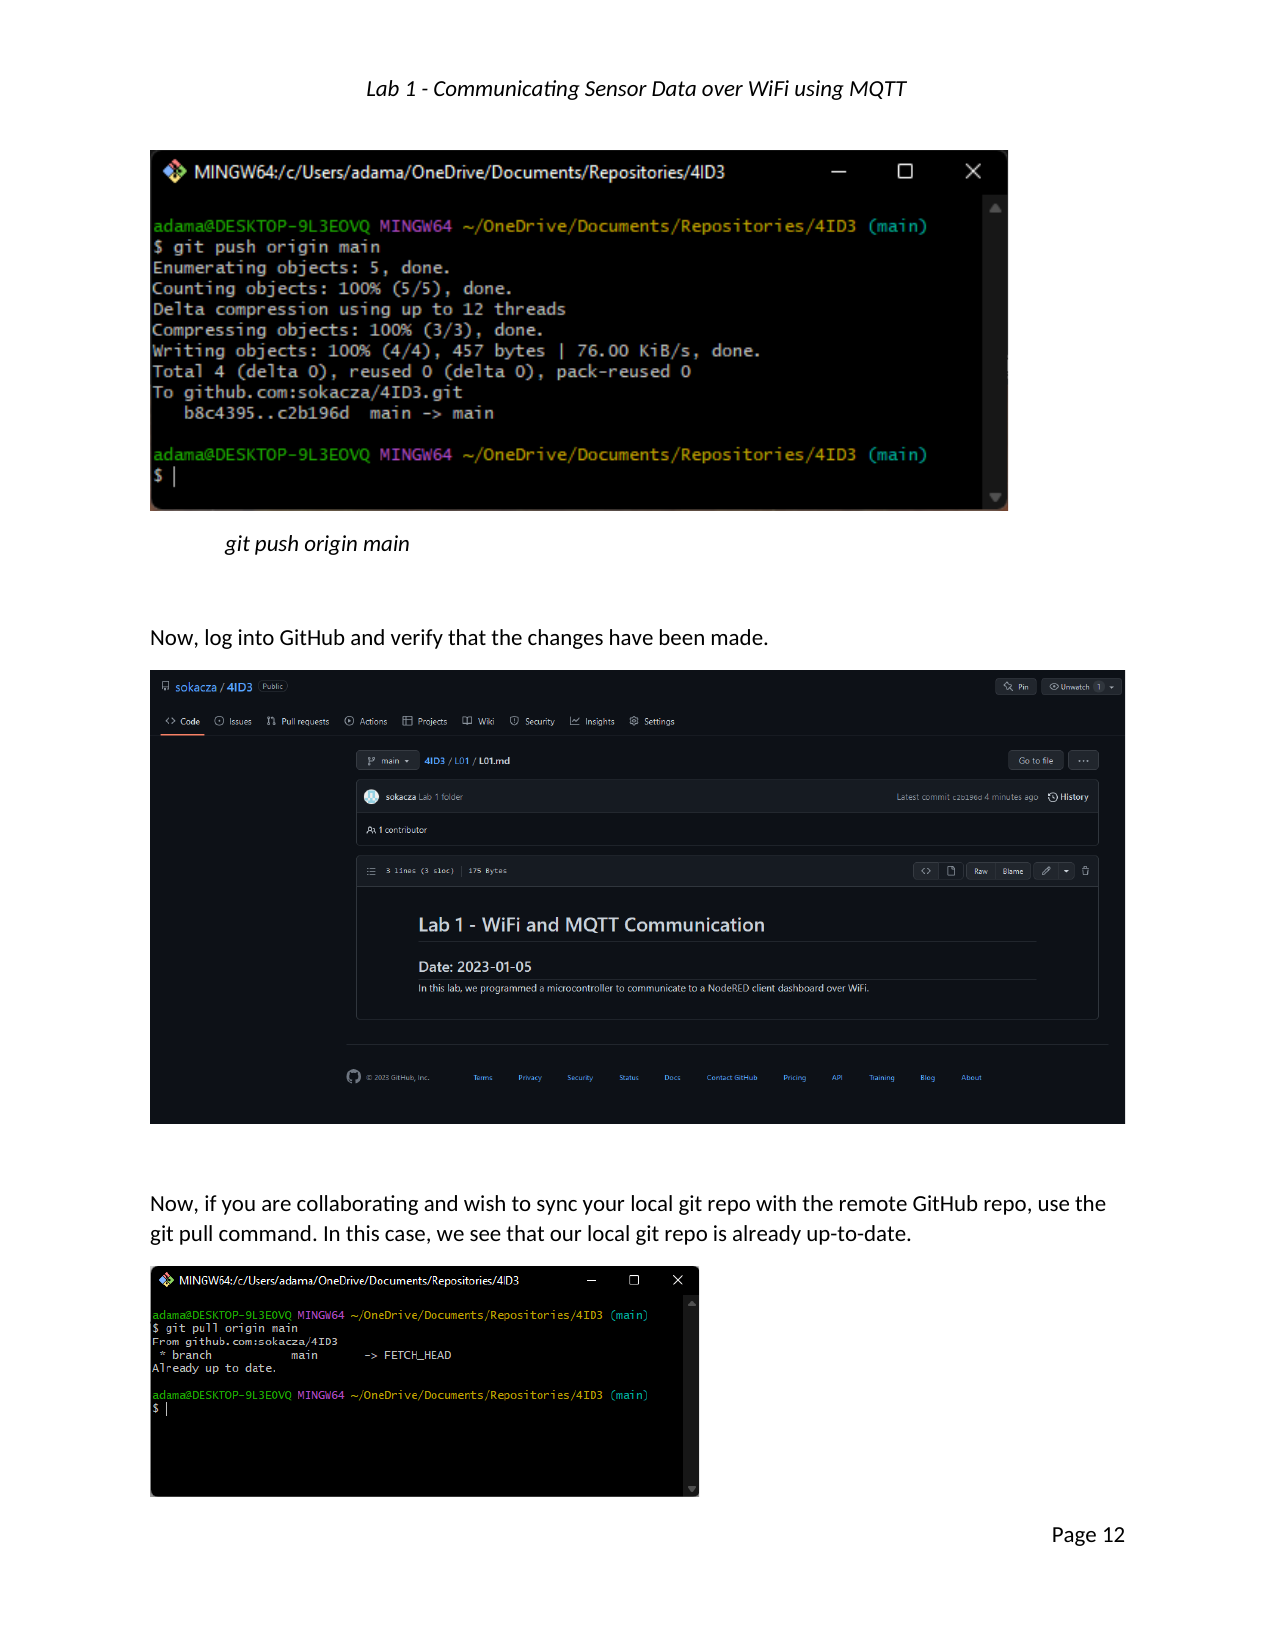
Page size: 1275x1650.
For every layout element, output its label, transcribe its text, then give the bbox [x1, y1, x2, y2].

picture [150, 670, 1125, 1124]
text git push origin main [150, 529, 1125, 557]
picture [150, 1266, 700, 1497]
text Now, if you are collaborating and wish to sync your local git repo with the remote GitHub repo, use the git pull command. In this case, we see that our local git repo is already up-to-date. [150, 1189, 1125, 1247]
picture [150, 150, 1009, 511]
text Now, log into GitHub and verify that the changes have been made. [150, 623, 1125, 651]
